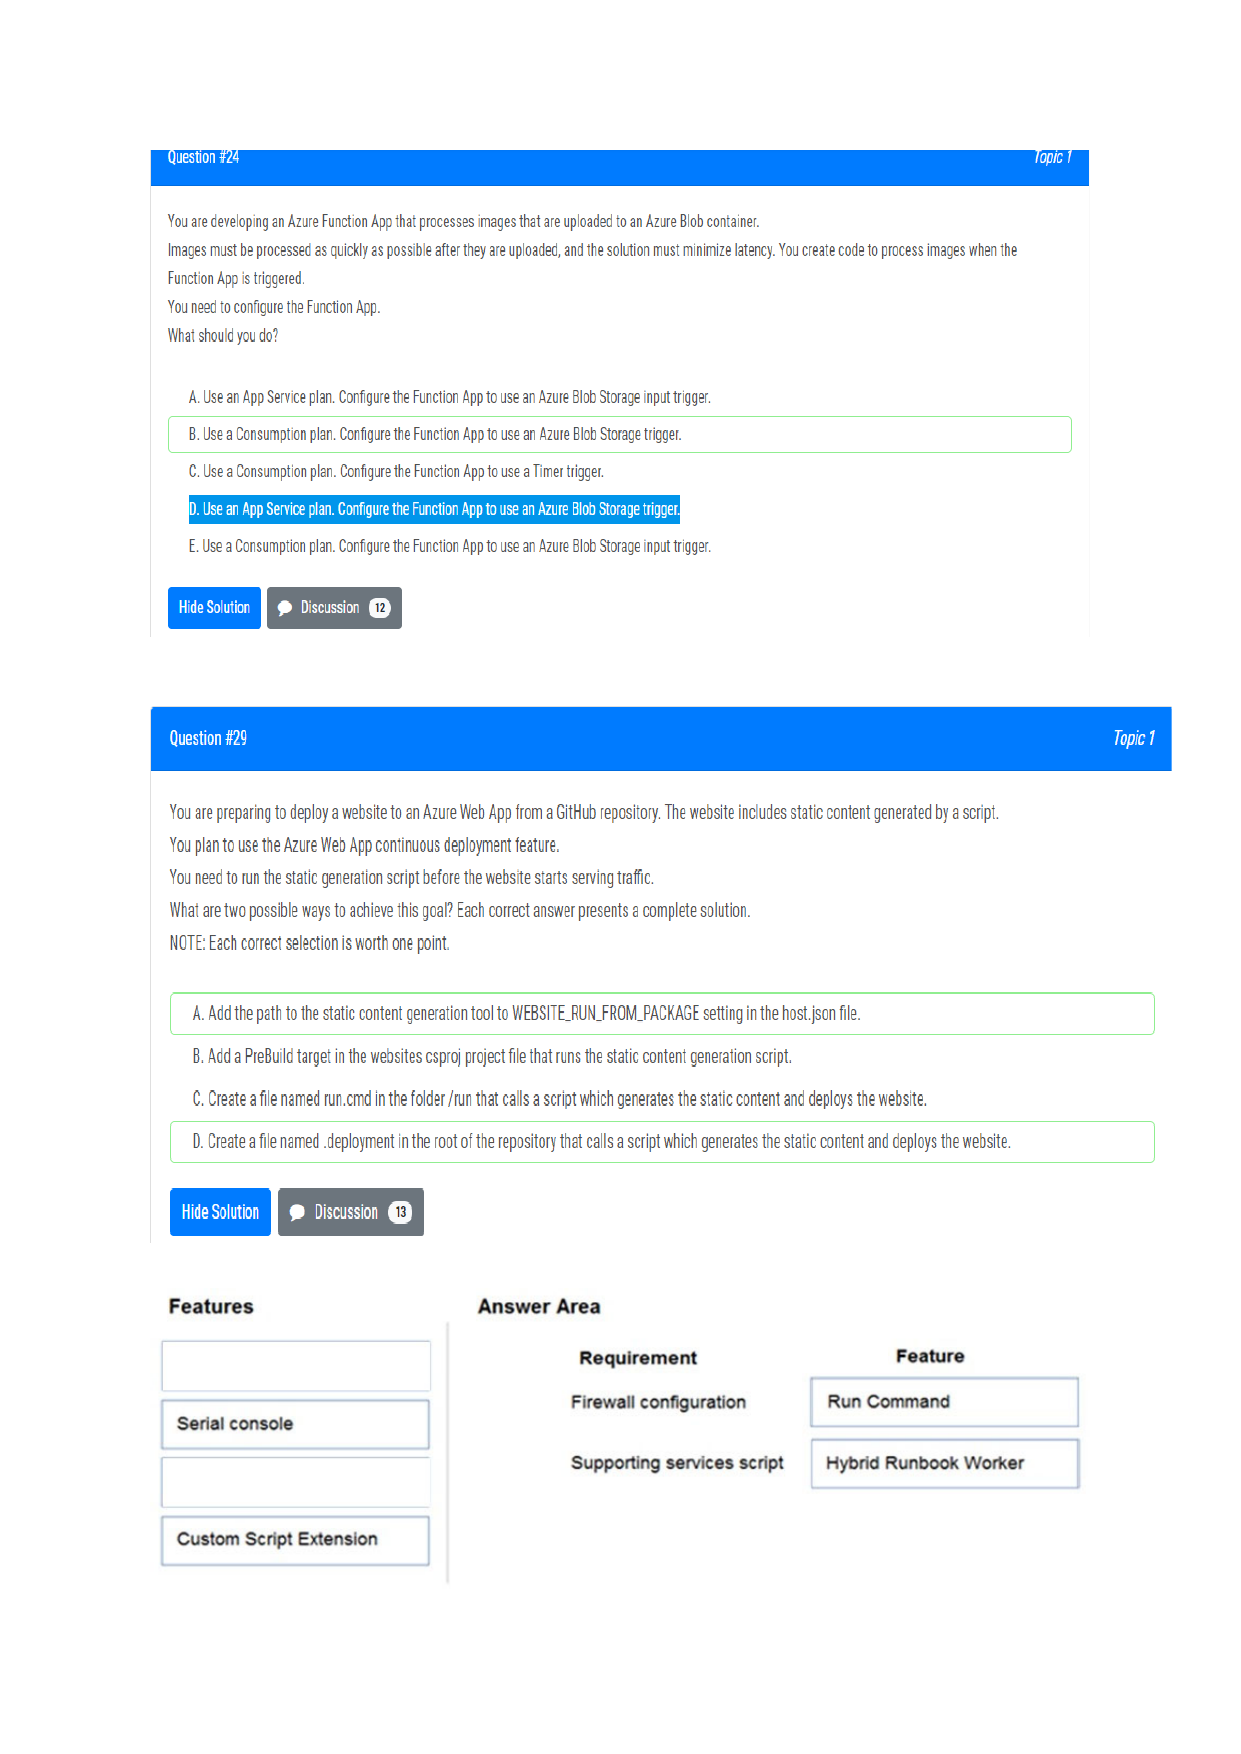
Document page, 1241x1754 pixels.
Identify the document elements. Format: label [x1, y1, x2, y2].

picture [150, 705, 1172, 1243]
picture [150, 150, 1090, 637]
picture [150, 1288, 1091, 1595]
